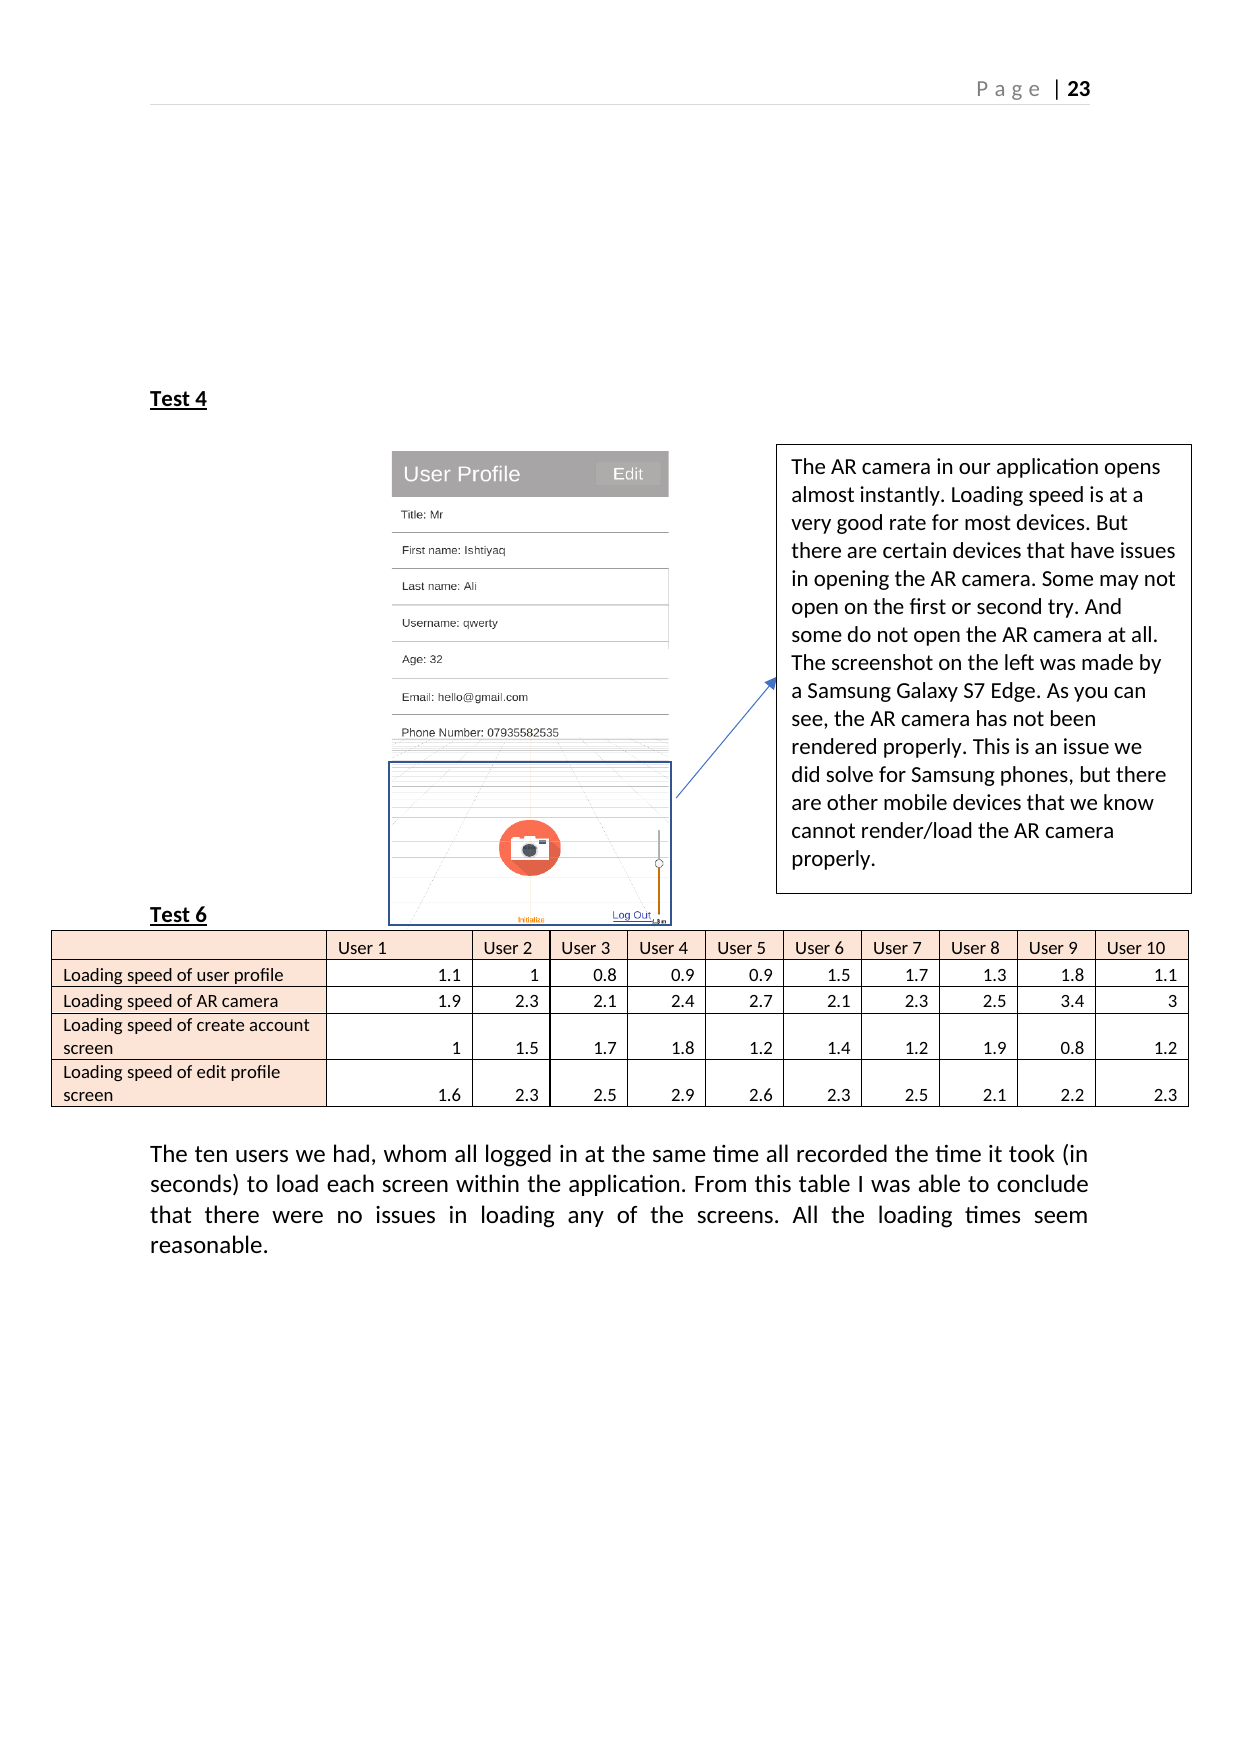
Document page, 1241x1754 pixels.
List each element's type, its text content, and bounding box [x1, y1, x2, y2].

table_header User 6 [784, 931, 861, 959]
table_cell 0.8 [1018, 1014, 1095, 1059]
table_cell 1.9 [940, 1014, 1017, 1059]
table_cell Loading speed of create account screen [52, 1014, 326, 1059]
table_cell 1.8 [628, 1014, 705, 1059]
table_cell 2.5 [862, 1060, 939, 1106]
table_header User 8 [940, 931, 1017, 959]
table_cell 2.1 [551, 987, 627, 1012]
table_cell 2.6 [706, 1060, 783, 1106]
table_cell 2.4 [628, 987, 705, 1012]
table_header User 10 [1096, 931, 1188, 959]
table_cell 2.3 [862, 987, 939, 1012]
table_cell 1.2 [862, 1014, 939, 1059]
table_header User 4 [628, 931, 705, 959]
text Test 6 [150, 900, 1090, 928]
picture [390, 763, 669, 924]
table_cell 1.1 [327, 960, 472, 986]
table_header User 5 [706, 931, 783, 959]
table_cell 2.2 [1018, 1060, 1095, 1106]
table_cell 1.5 [473, 1014, 549, 1059]
table_cell 0.8 [551, 960, 627, 986]
table_cell 1.4 [784, 1014, 861, 1059]
table_cell 1 [473, 960, 549, 986]
text Test 4 [150, 384, 1090, 412]
table_cell 1.6 [327, 1060, 472, 1106]
table_cell 1.2 [1096, 1014, 1188, 1059]
table_cell 1.1 [1096, 960, 1188, 986]
table_cell 2.5 [940, 987, 1017, 1012]
table_cell 2.3 [784, 1060, 861, 1106]
table_cell 1.7 [551, 1014, 627, 1059]
table_cell 1.3 [940, 960, 1017, 986]
table_header User 1 [327, 931, 472, 959]
table_cell Loading speed of AR camera [52, 987, 326, 1012]
table_cell 0.9 [628, 960, 705, 986]
table_header User 9 [1018, 931, 1095, 959]
table_cell 2.3 [473, 987, 549, 1012]
table_cell 3 [1096, 987, 1188, 1012]
table_cell 2.1 [784, 987, 861, 1012]
table_cell 2.3 [1096, 1060, 1188, 1106]
table_cell 1 [327, 1014, 472, 1059]
table_header User 3 [551, 931, 627, 959]
table_cell 2.7 [706, 987, 783, 1012]
table_cell 1.8 [1018, 960, 1095, 986]
table_cell 1.9 [327, 987, 472, 1012]
table_cell 3.4 [1018, 987, 1095, 1012]
table_cell Loading speed of edit profile screen [52, 1060, 326, 1106]
table_cell 2.3 [473, 1060, 549, 1106]
picture [390, 451, 669, 761]
table_cell 2.9 [628, 1060, 705, 1106]
table_cell 1.7 [862, 960, 939, 986]
table_cell 1.5 [784, 960, 861, 986]
table_cell 2.1 [940, 1060, 1017, 1106]
text The ten users we had, whom all logged in at the same time all recorded the time it took (in seconds) to load each screen within the application. From this table I was able to conclude that there were no issues in loading any of the screens. All the loading times seem reasonable. [150, 1138, 1090, 1260]
table_cell 2.5 [551, 1060, 627, 1106]
table_header User 2 [473, 931, 549, 959]
table_cell Loading speed of user profile [52, 960, 326, 986]
table_cell 1.2 [706, 1014, 783, 1059]
table_header User 7 [862, 931, 939, 959]
table_header [52, 931, 326, 959]
table_cell 0.9 [706, 960, 783, 986]
